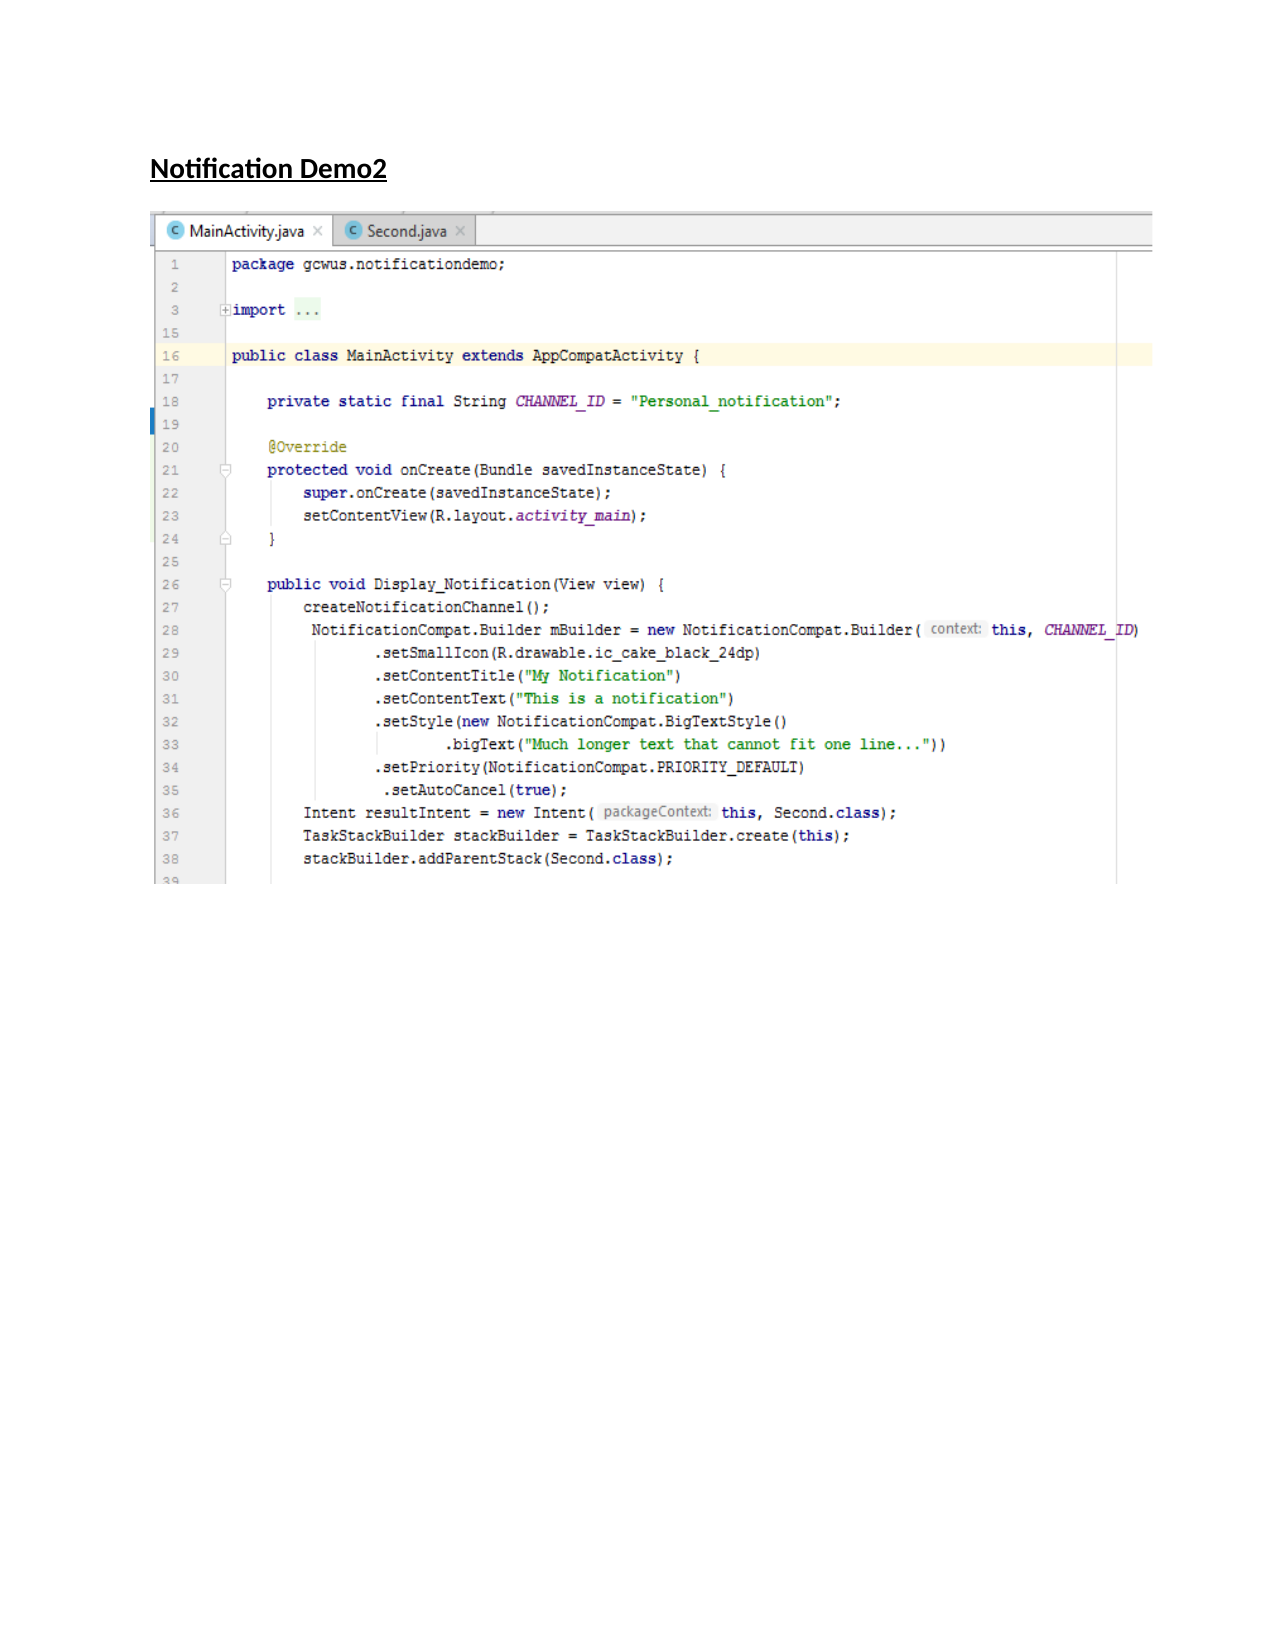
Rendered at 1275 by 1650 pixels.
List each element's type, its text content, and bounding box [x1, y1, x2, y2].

text Notification Demo2 [150, 150, 1125, 186]
picture [150, 211, 1153, 884]
